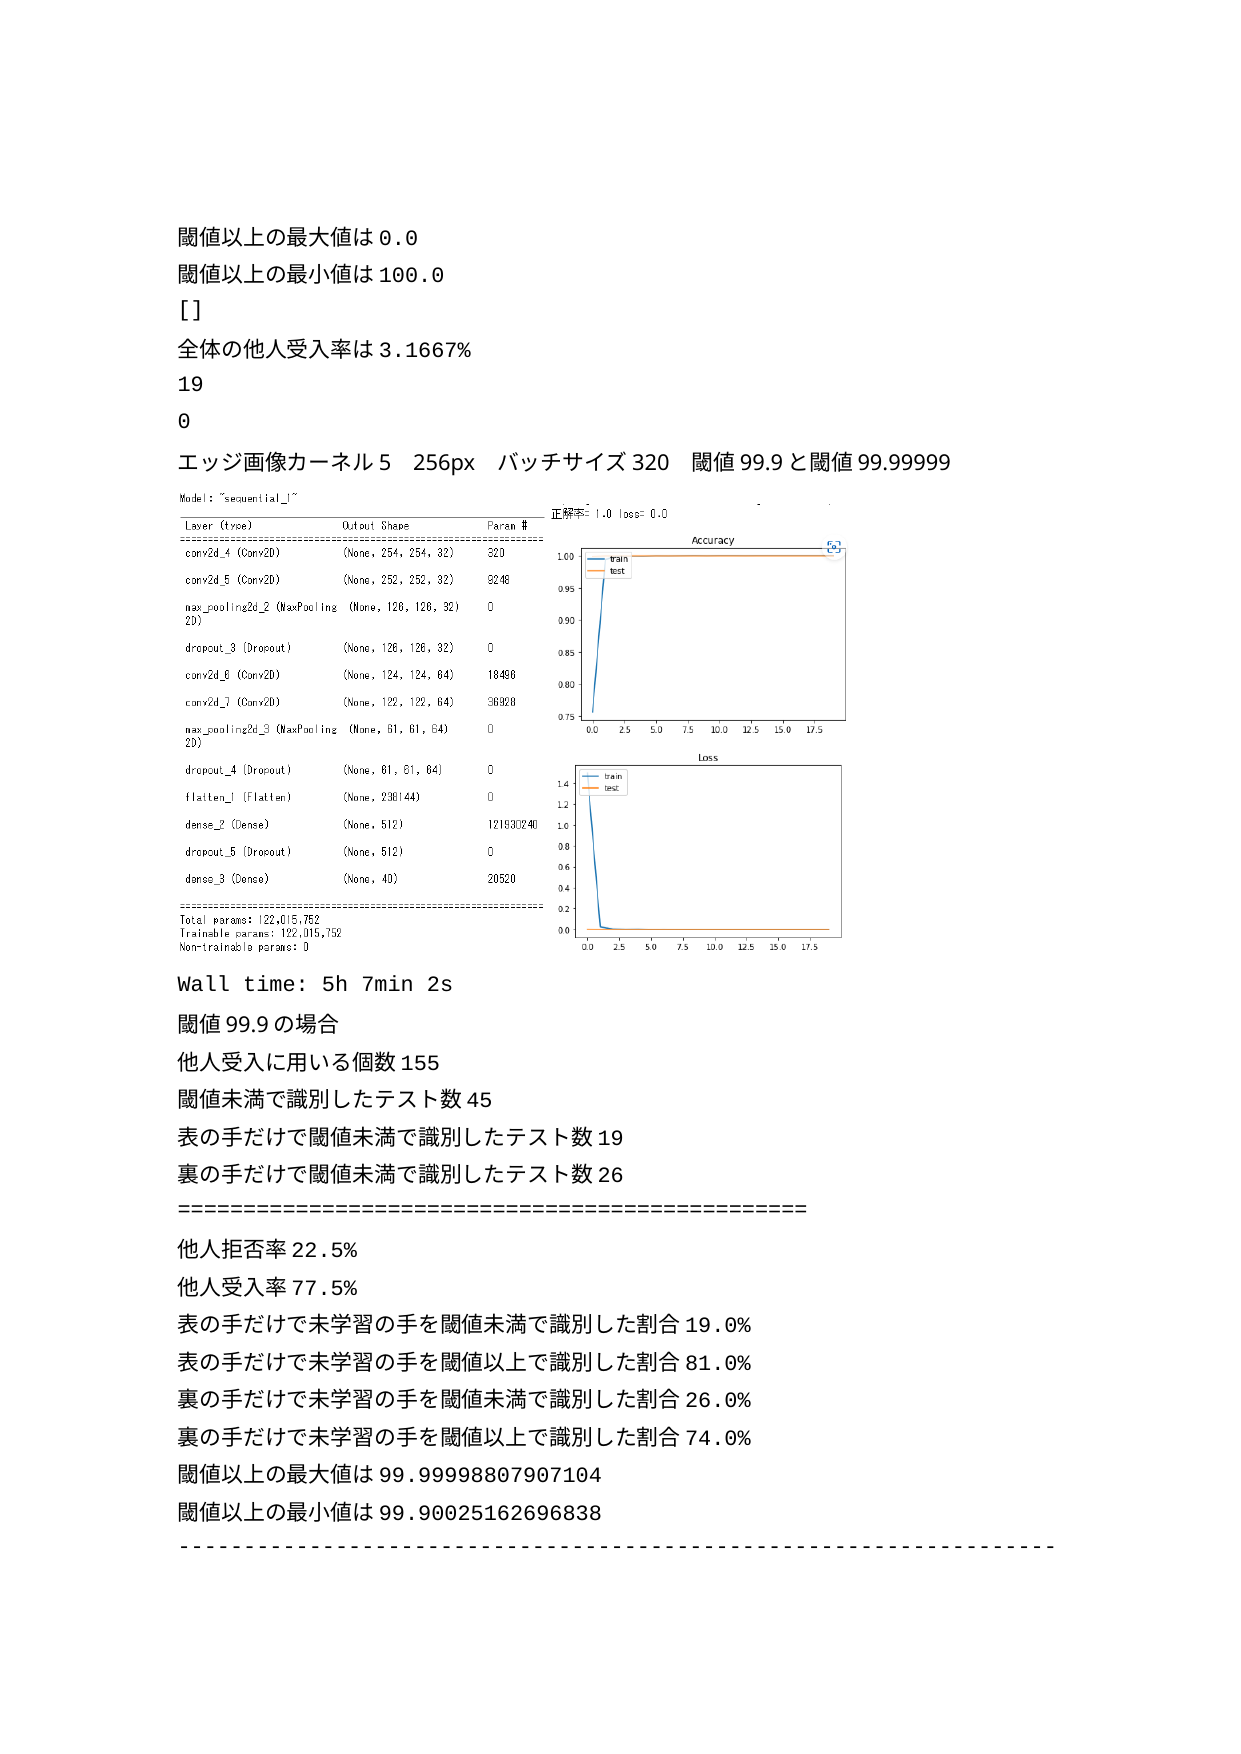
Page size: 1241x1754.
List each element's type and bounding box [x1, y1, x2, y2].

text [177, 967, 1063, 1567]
picture [177, 490, 849, 956]
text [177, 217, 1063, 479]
